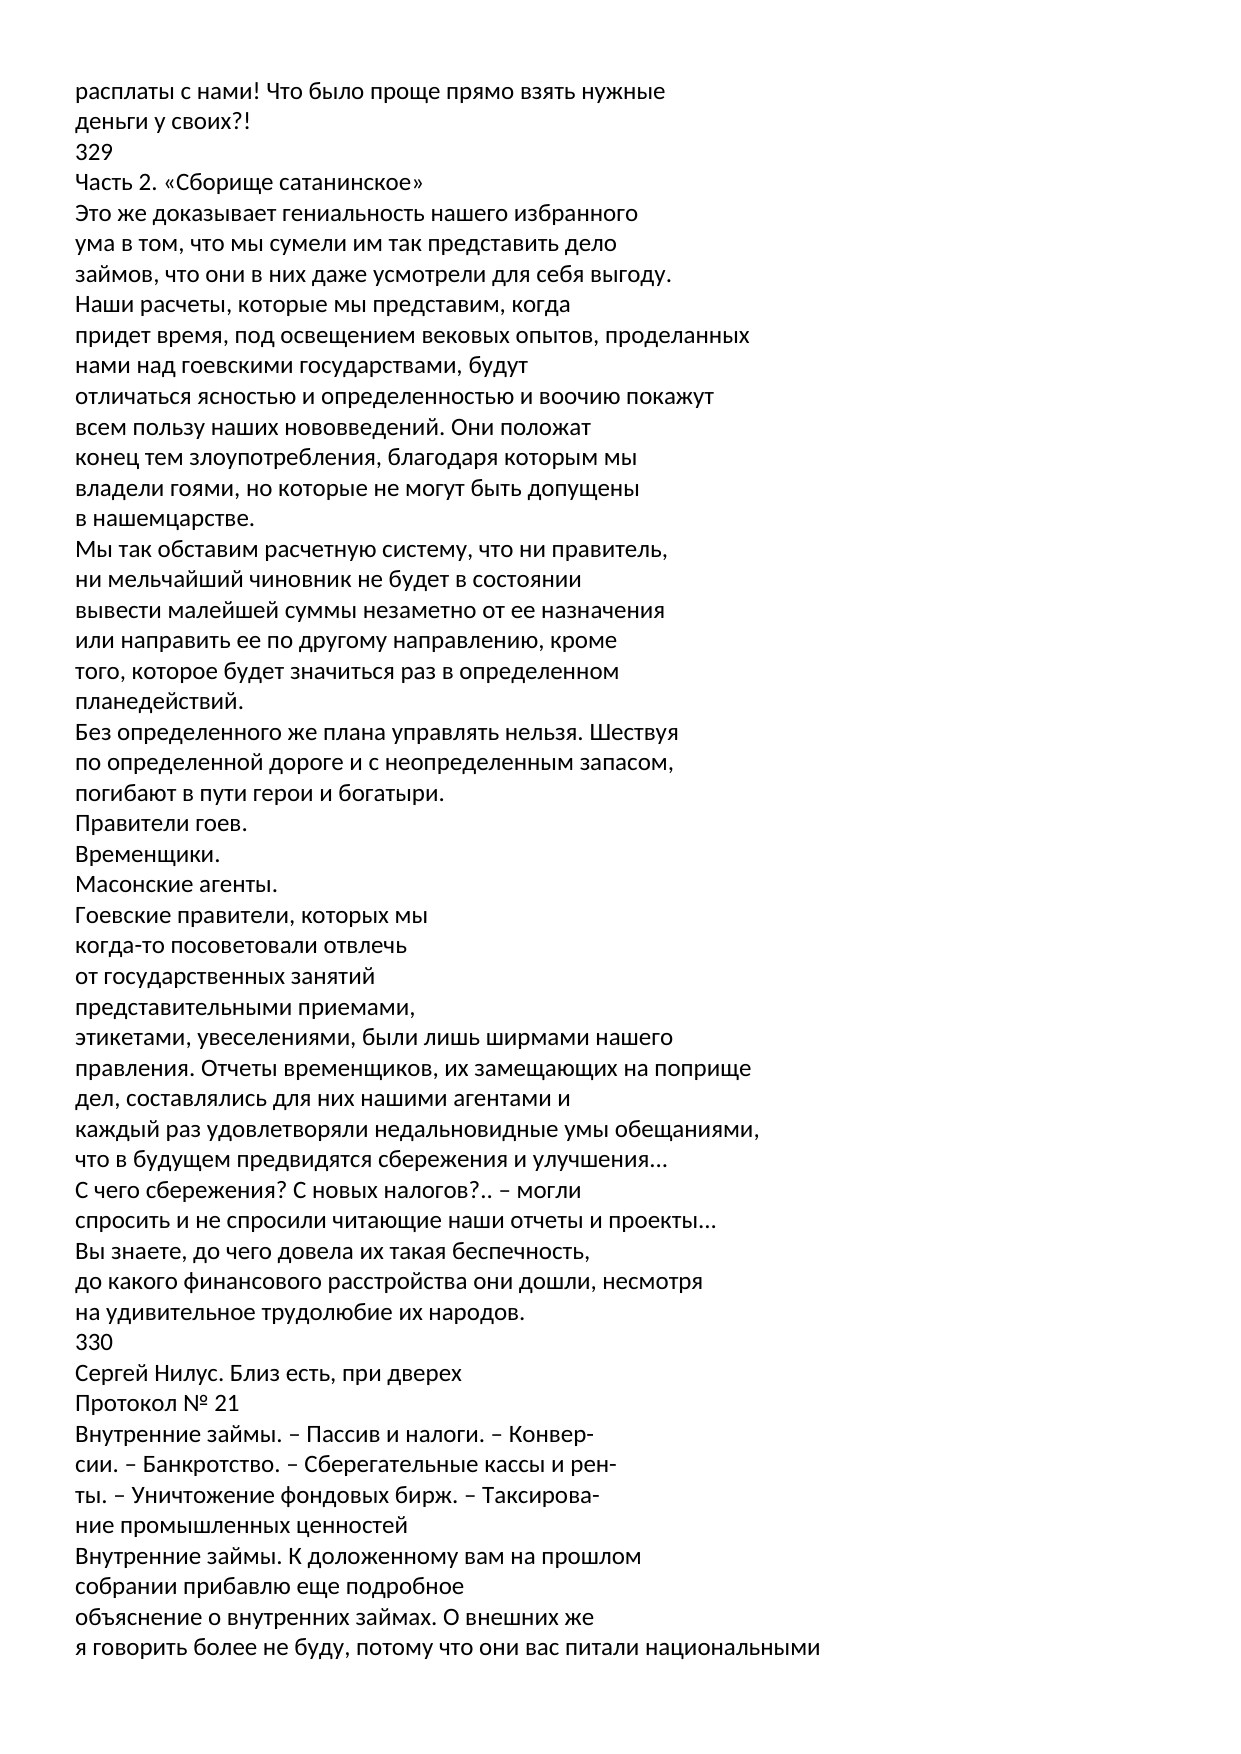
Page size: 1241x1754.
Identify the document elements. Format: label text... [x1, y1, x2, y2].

text правления. Отчеты временщиков, их замещающих на поприще [75, 1052, 1165, 1082]
text Вы знаете, до чего довела их такая беспечность, [75, 1235, 1165, 1265]
text отличаться ясностью и определенностью и воочию покажут [75, 380, 1165, 411]
text Внутренние займы. – Пассив и налоги. – Конвер- [75, 1418, 1165, 1448]
text или направить ее по другому направлению, кроме [75, 624, 1165, 655]
text того, которое будет значиться раз в определенном [75, 655, 1165, 685]
text что в будущем предвидятся сбережения и улучшения... [75, 1143, 1165, 1174]
text дел, составлялись для них нашими агентами и [75, 1082, 1165, 1113]
text конец тем злоупотребления, благодаря которым мы [75, 441, 1165, 472]
text планедействий. [75, 685, 1165, 716]
text Правители гоев. [75, 807, 1165, 838]
text по определенной дороге и с неопределенным запасом, [75, 746, 1165, 777]
text ты. – Уничтожение фондовых бирж. – Таксирова- [75, 1479, 1165, 1509]
text деньги у своих?! [75, 106, 1165, 136]
text представительными приемами, [75, 991, 1165, 1021]
text погибают в пути герои и богатыри. [75, 777, 1165, 807]
text я говорить более не буду, потому что они вас питали национальными [75, 1632, 1165, 1662]
text придет время, под освещением вековых опытов, проделанных [75, 319, 1165, 350]
text ума в том, что мы сумели им так представить дело [75, 228, 1165, 258]
text Без определенного же плана управлять нельзя. Шествуя [75, 716, 1165, 746]
text на удивительное трудолюбие их народов. [75, 1296, 1165, 1326]
text Наши расчеты, которые мы представим, когда [75, 289, 1165, 319]
text от государственных занятий [75, 960, 1165, 991]
text нами над гоевскими государствами, будут [75, 350, 1165, 380]
text ние промышленных ценностей [75, 1509, 1165, 1540]
text этикетами, увеселениями, были лишь ширмами нашего [75, 1021, 1165, 1052]
text Масонские агенты. [75, 868, 1165, 899]
text владели гоями, но которые не могут быть допущены [75, 472, 1165, 502]
text Мы так обставим расчетную систему, что ни правитель, [75, 533, 1165, 563]
text спросить и не спросили читающие наши отчеты и проекты... [75, 1204, 1165, 1235]
text сии. – Банкротство. – Сберегательные кассы и рен- [75, 1448, 1165, 1479]
text собрании прибавлю еще подробное [75, 1571, 1165, 1601]
text расплаты с нами! Что было проще прямо взять нужные [75, 75, 1165, 106]
text Протокол № 21 [75, 1387, 1165, 1418]
text всем пользу наших нововведений. Они положат [75, 411, 1165, 441]
text С чего сбережения? С новых налогов?.. – могли [75, 1174, 1165, 1204]
text займов, что они в них даже усмотрели для себя выгоду. [75, 258, 1165, 289]
text Это же доказывает гениальность нашего избранного [75, 197, 1165, 228]
text ни мельчайший чиновник не будет в состоянии [75, 563, 1165, 594]
text когда-то посоветовали отвлечь [75, 929, 1165, 960]
text Часть 2. «Сборище сатанинское» [75, 167, 1165, 197]
text в нашемцарстве. [75, 502, 1165, 533]
text Временщики. [75, 838, 1165, 868]
text до какого финансового расстройства они дошли, несмотря [75, 1265, 1165, 1296]
text 329 [75, 136, 1165, 167]
text Сергей Нилус. Близ есть, при дверех [75, 1357, 1165, 1387]
text 330 [75, 1326, 1165, 1357]
text Гоевские правители, которых мы [75, 899, 1165, 929]
text Внутренние займы. К доложенному вам на прошлом [75, 1540, 1165, 1571]
text вывести малейшей суммы незаметно от ее назначения [75, 594, 1165, 624]
text объяснение о внутренних займах. О внешних же [75, 1601, 1165, 1632]
text каждый раз удовлетворяли недальновидные умы обещаниями, [75, 1113, 1165, 1143]
